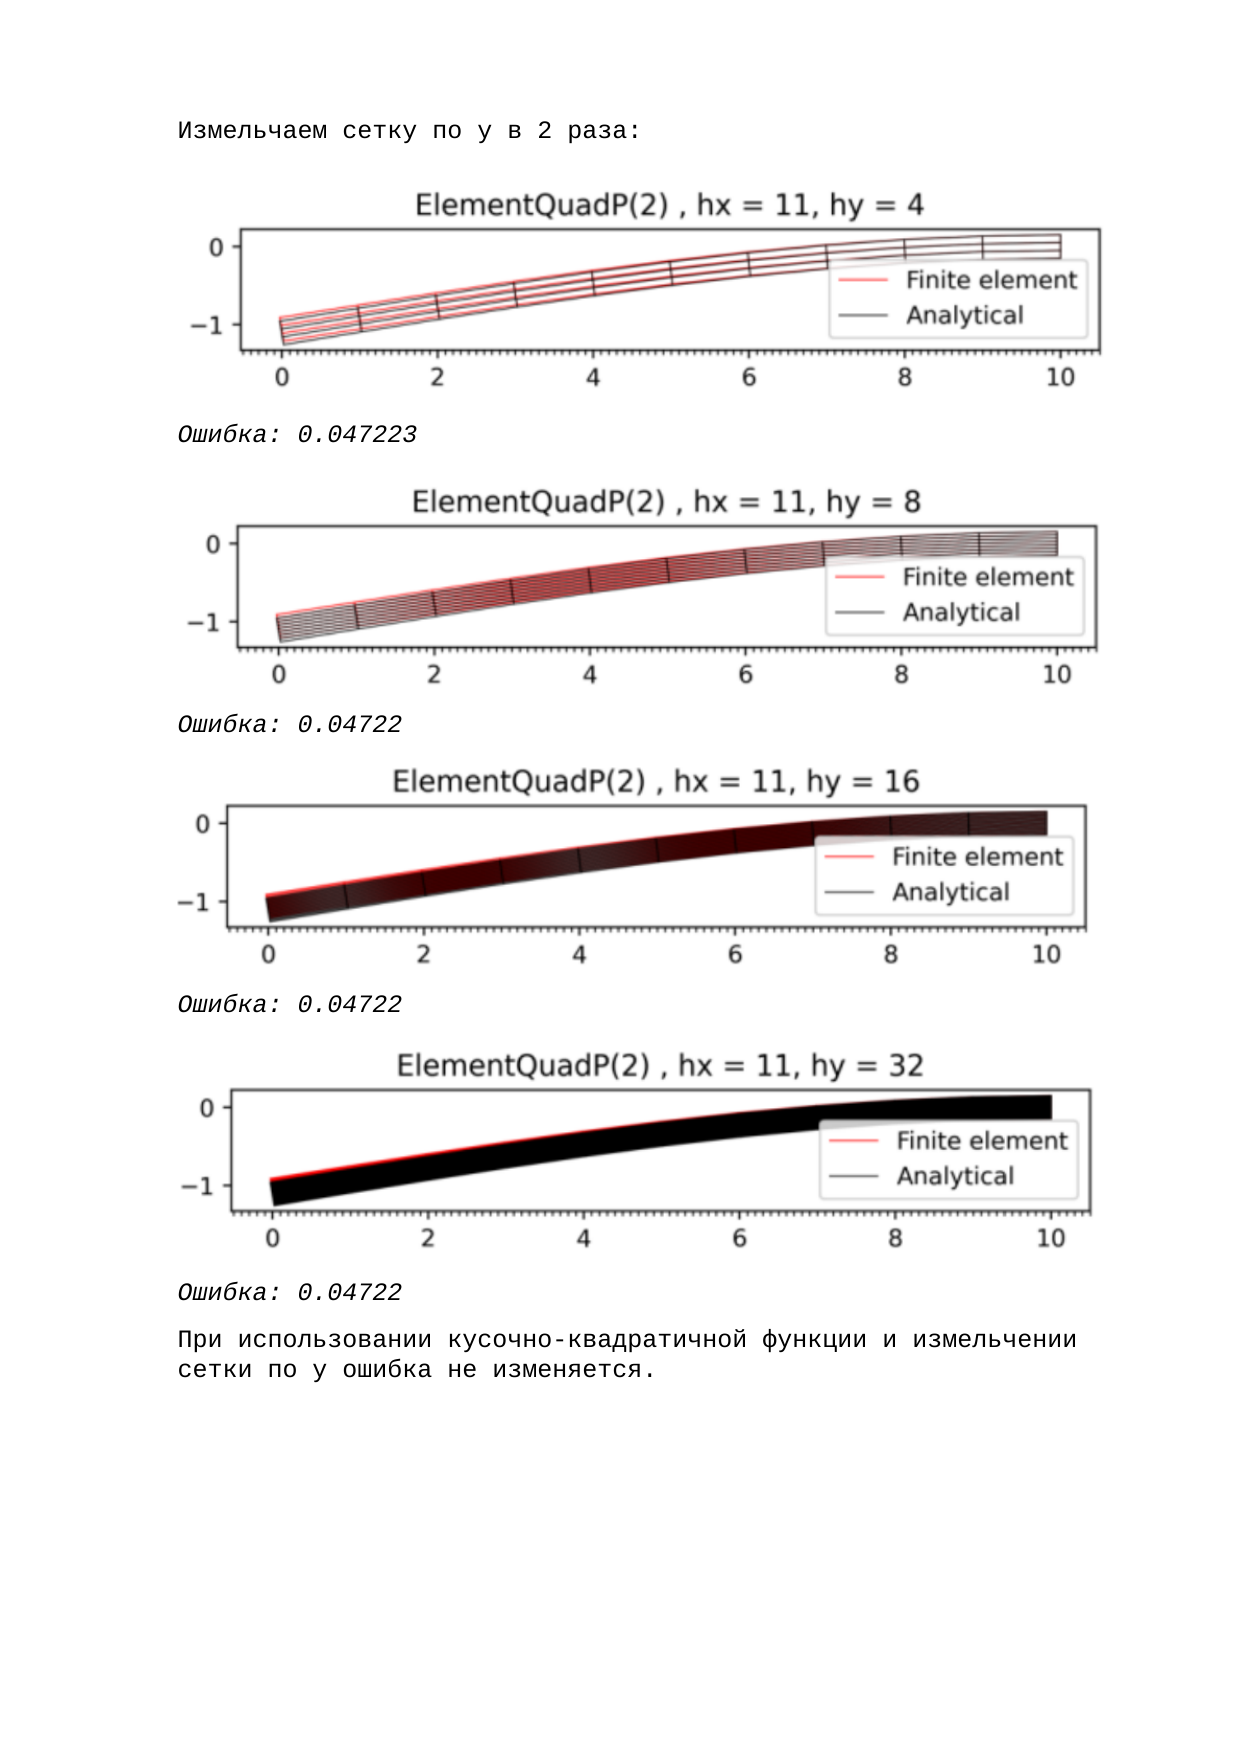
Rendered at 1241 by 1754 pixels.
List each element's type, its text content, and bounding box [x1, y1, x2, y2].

picture [177, 1038, 1103, 1261]
picture [177, 758, 1112, 973]
text При использовании кусочно-квадратичной функции и измельчении сетки по y ошибка не изменяется. [177, 1326, 1152, 1385]
text Ошибка: 0.04722 [177, 712, 1152, 740]
text Ошибка: 0.047223 [177, 422, 1152, 450]
picture [177, 165, 1124, 403]
text Ошибка: 0.04722 [177, 1279, 1152, 1307]
text Измельчаем сетку по y в 2 раза: [177, 118, 1152, 146]
text Ошибка: 0.04722 [177, 991, 1152, 1019]
picture [177, 468, 1109, 693]
